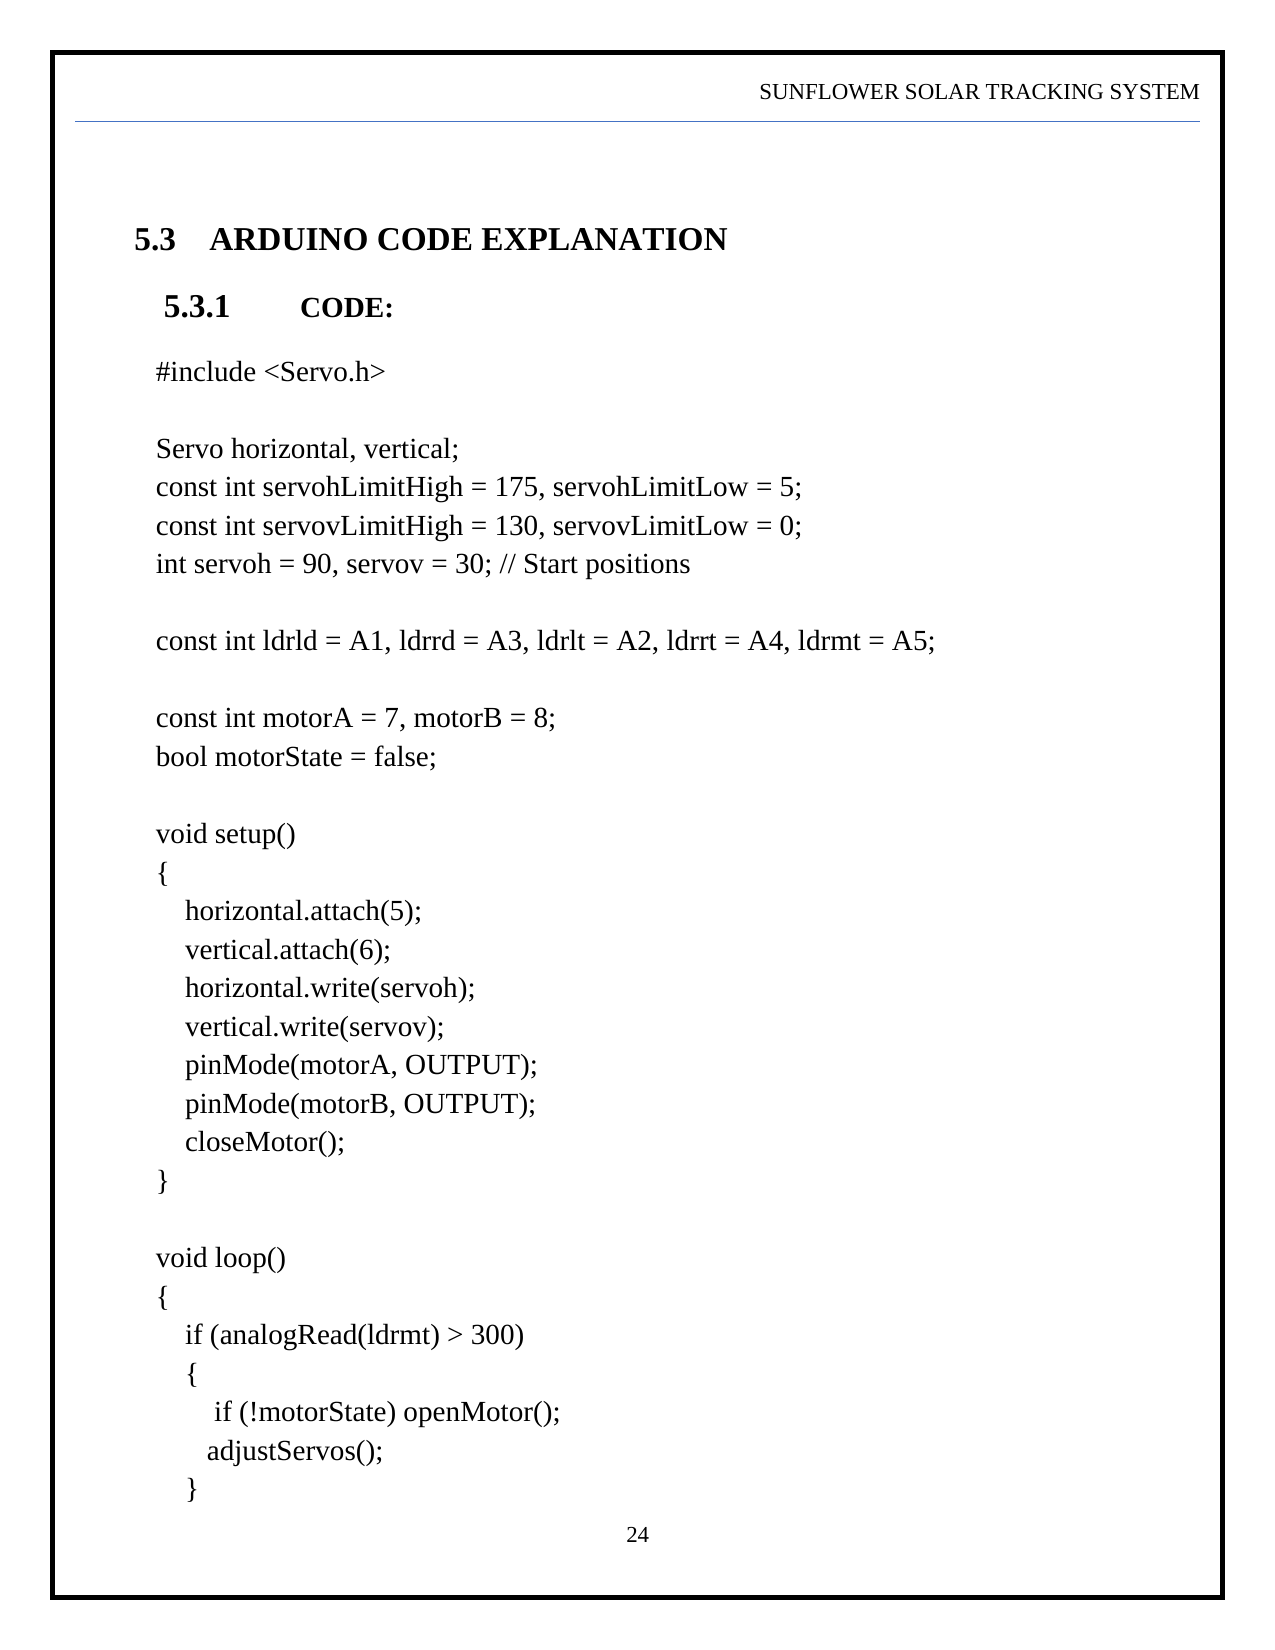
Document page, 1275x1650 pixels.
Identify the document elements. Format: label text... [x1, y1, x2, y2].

text closeMotor(); [156, 1124, 1138, 1158]
text const int ldrld = A1, ldrrd = A3, ldrlt = A2, ldrrt = A4, ldrmt = A5; [156, 623, 1138, 657]
text { [156, 1356, 1138, 1389]
text } [156, 1471, 1138, 1505]
list CODE: [134, 287, 1200, 325]
text Servo horizontal, vertical; [156, 431, 1138, 464]
text vertical.write(servov); [156, 1009, 1138, 1042]
text #include <Servo.h> [156, 354, 1138, 387]
text int servoh = 90, servov = 30; // Start positions [156, 546, 1138, 580]
text if (!motorState) openMotor(); [156, 1394, 1138, 1428]
text void setup() [156, 816, 1138, 850]
subtitle ARDUINO CODE EXPLANATION [134, 219, 1200, 258]
text bool motorState = false; [156, 739, 1138, 773]
text { [156, 1279, 1138, 1312]
text pinMode(motorA, OUTPUT); [156, 1047, 1138, 1081]
text horizontal.attach(5); [156, 893, 1138, 927]
text adjustServos(); [156, 1433, 1138, 1466]
text const int motorA = 7, motorB = 8; [156, 701, 1138, 734]
text void loop() [156, 1240, 1138, 1274]
text { [156, 855, 1138, 888]
text vertical.attach(6); [156, 932, 1138, 965]
text horizontal.write(servoh); [156, 970, 1138, 1004]
text if (analogRead(ldrmt) > 300) [156, 1317, 1138, 1351]
text pinMode(motorB, OUTPUT); [156, 1086, 1138, 1119]
text const int servovLimitHigh = 130, servovLimitLow = 0; [156, 508, 1138, 541]
text const int servohLimitHigh = 175, servohLimitLow = 5; [156, 469, 1138, 503]
text } [156, 1163, 1138, 1197]
